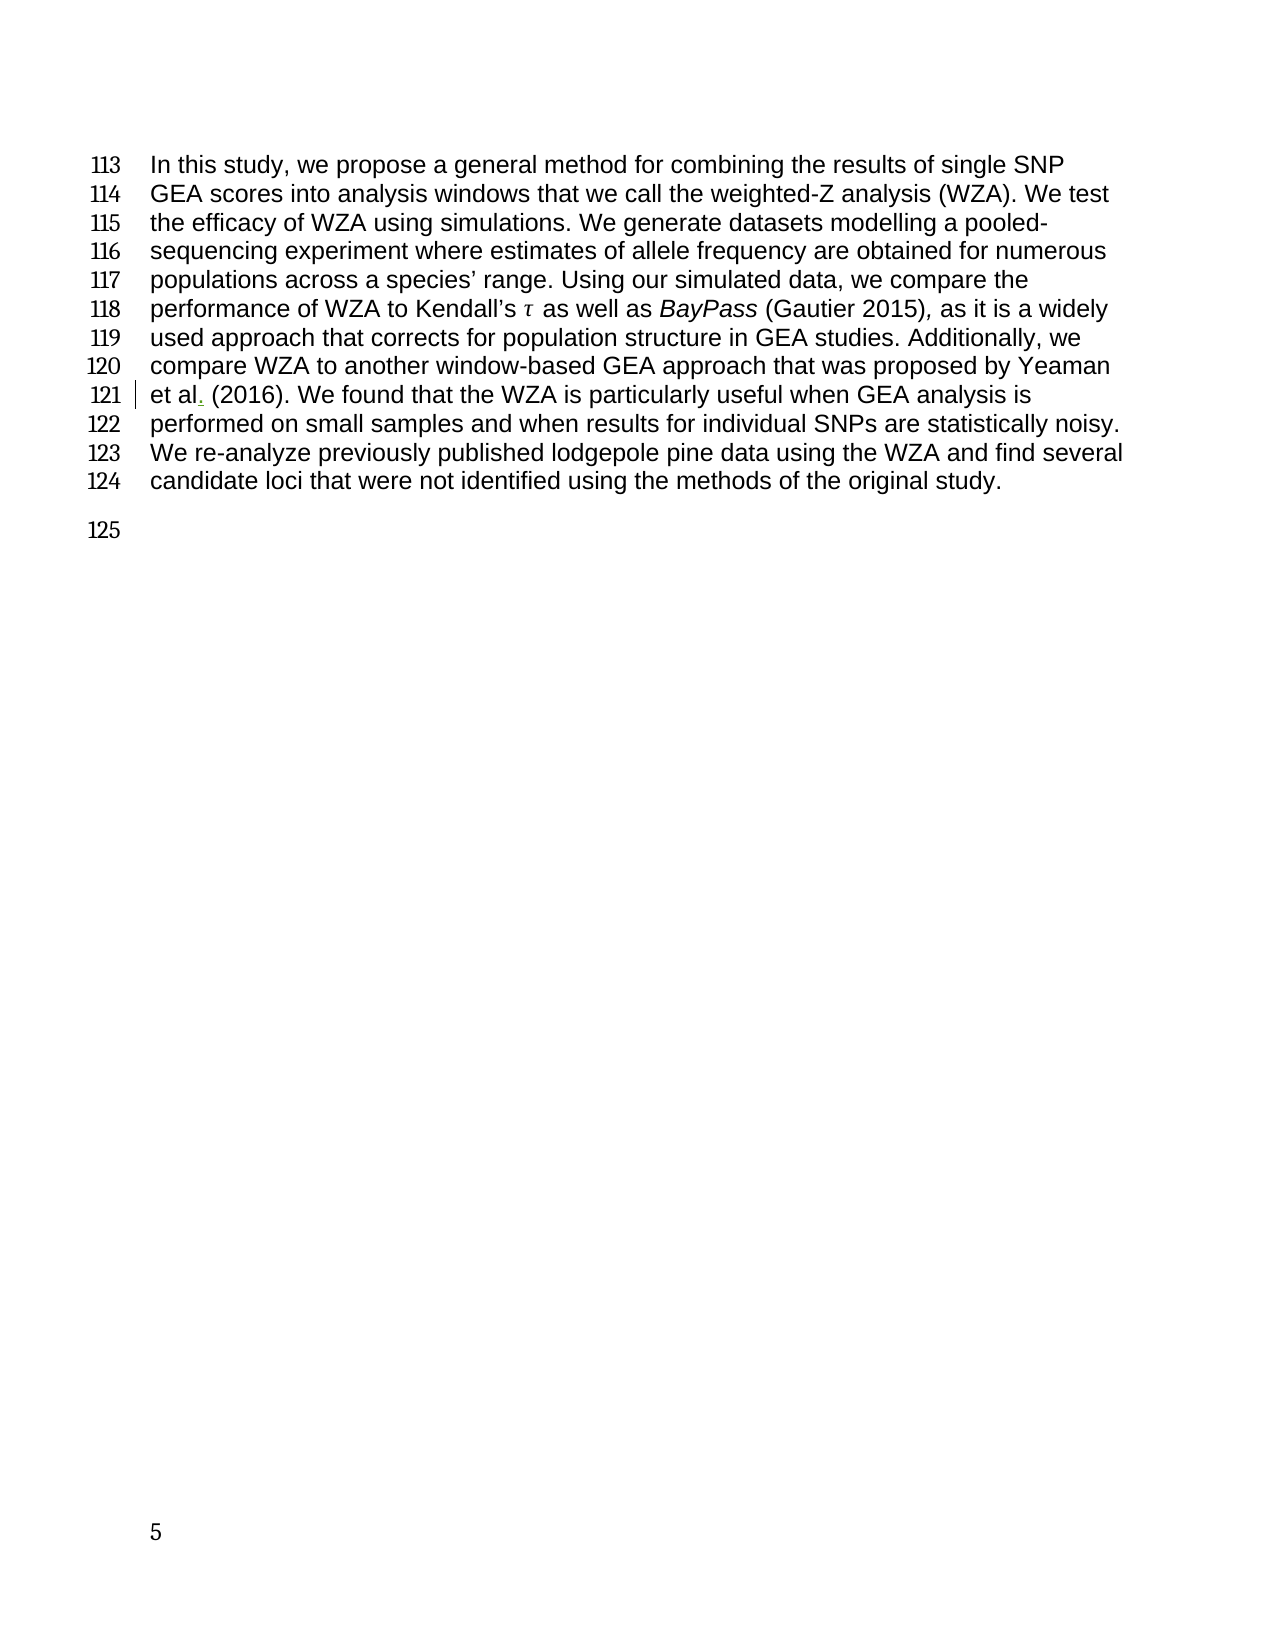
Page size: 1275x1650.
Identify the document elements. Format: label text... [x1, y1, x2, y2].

text In this study, we propose a general method for combining the results of single SNP GEA scores into analysis windows that we call the weighted-Z analysis (WZA). We test the efficacy of WZA using simulations. We generate datasets modelling a pooled-sequencing experiment where estimates of allele frequency are obtained for numerous populations across a species’ range. Using our simulated data, we compare the performance of WZA to Kendall’s as well as BayPass (Gautier 2015), as it is a widely used approach that corrects for population structure in GEA studies. Additionally, we compare WZA to another window-based GEA approach that was proposed by Yeaman et al (2016). We found that the WZA is particularly useful when GEA analysis is performed on small samples and when results for individual SNPs are statistically noisy. We re-analyze previously published lodgepole pine data using the WZA and find several candidate loci that were not identified using the methods of the original study. [150, 150, 1125, 495]
